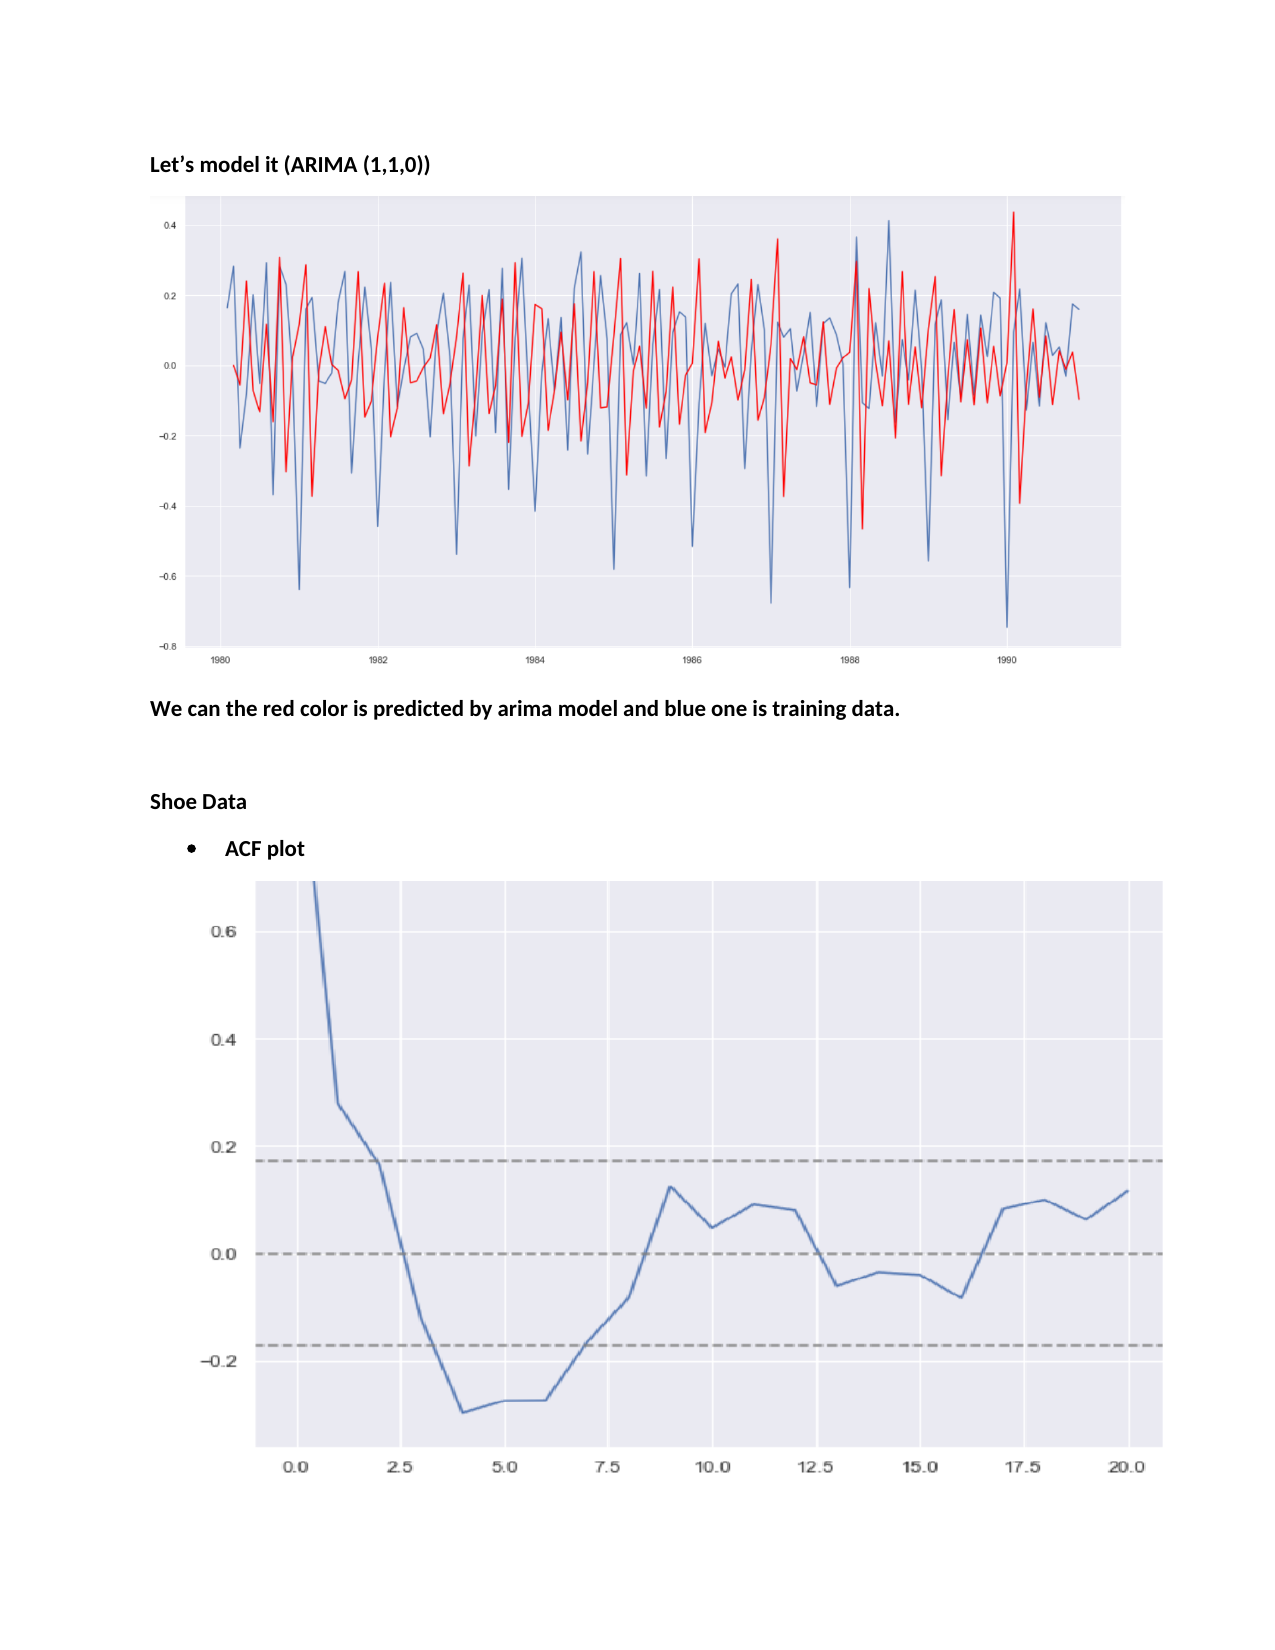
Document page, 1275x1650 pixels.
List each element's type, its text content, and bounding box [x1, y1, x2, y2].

text Let’s model it (ARIMA (1,1,0)) [150, 150, 1125, 178]
picture [150, 196, 1125, 675]
text We can the red color is predicted by arima model and blue one is training data. [150, 694, 1125, 722]
text Shoe Data [150, 787, 1125, 815]
picture [187, 881, 1163, 1493]
list ACF plot [187, 834, 1125, 862]
